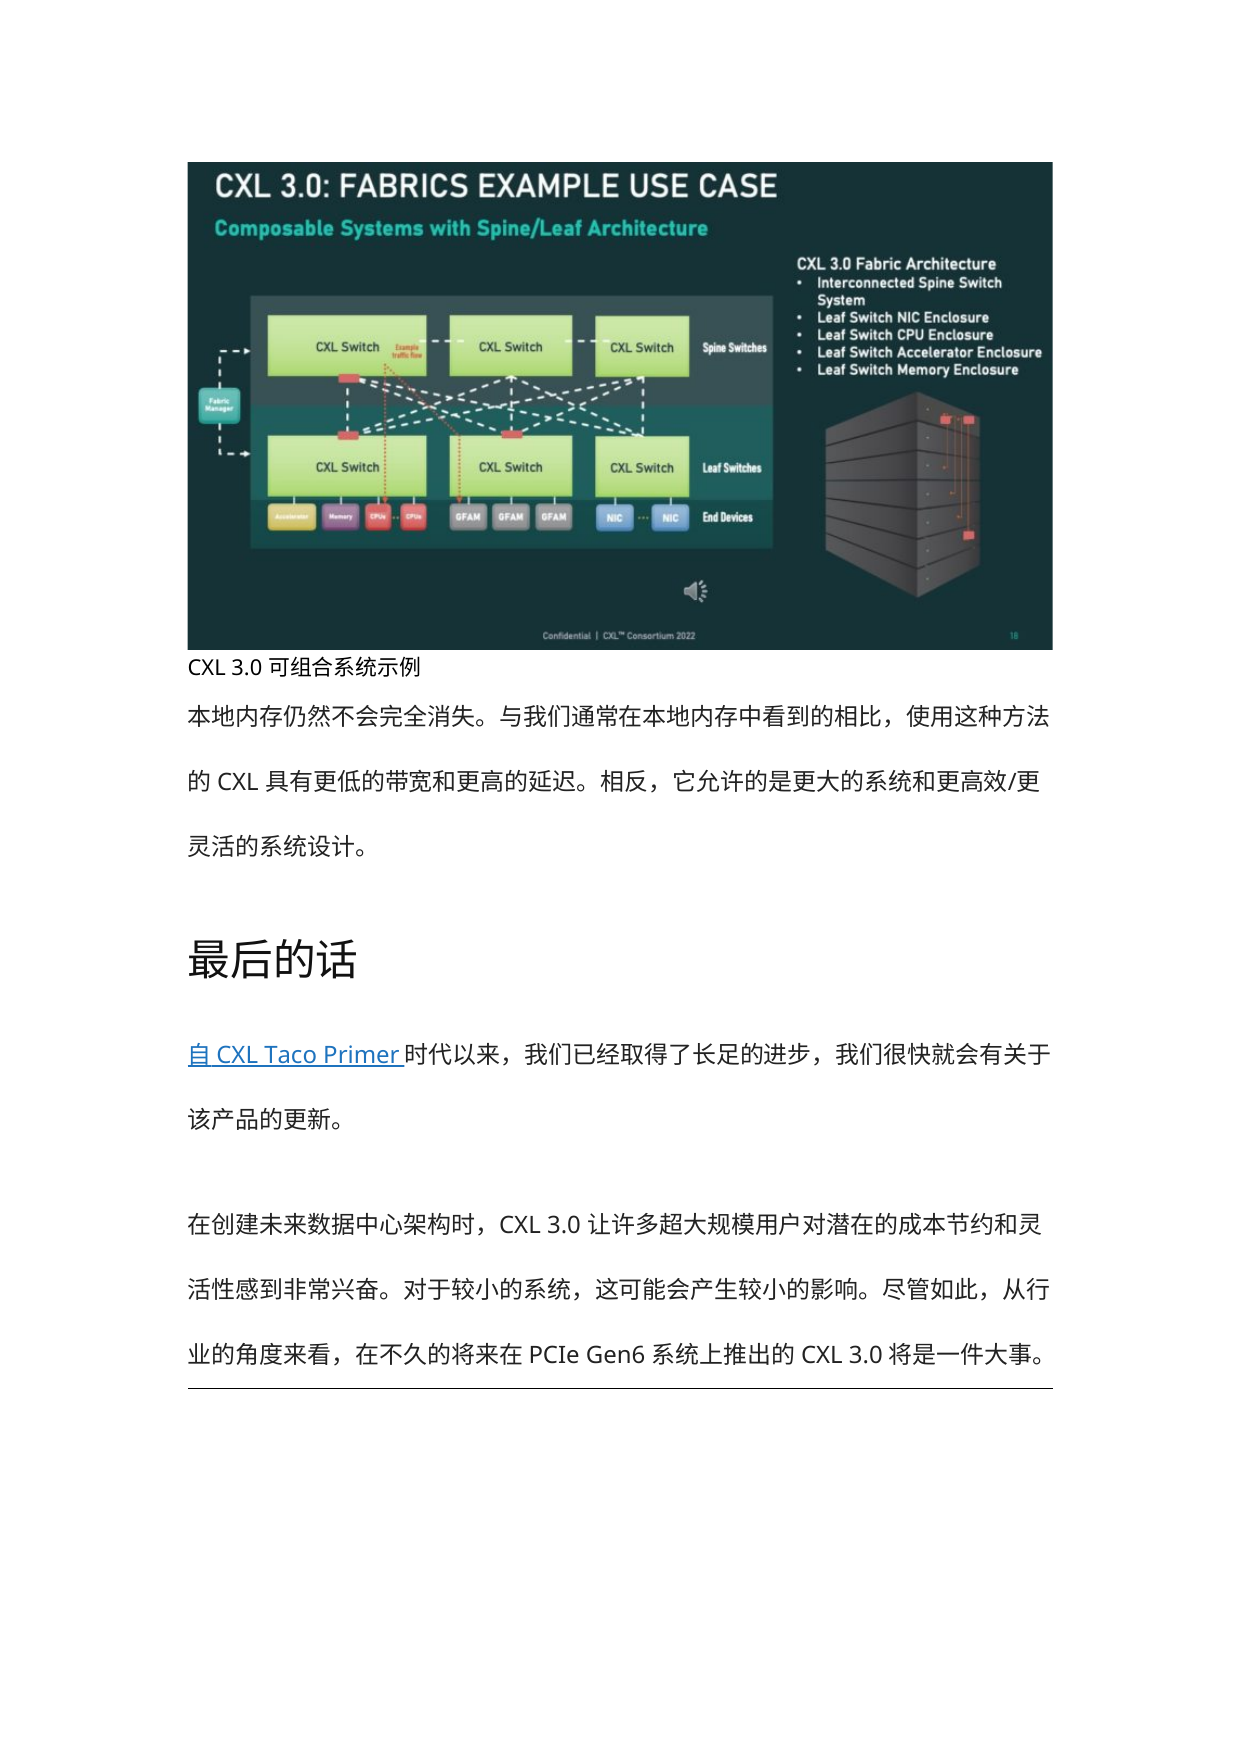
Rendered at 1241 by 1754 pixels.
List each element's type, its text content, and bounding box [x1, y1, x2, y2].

subtitle 最后的话 [187, 924, 1053, 989]
text 本地内存仍然不会完全消失。与我们通常在本地内存中看到的相比，使用这种方法的 CXL 具有更低的带宽和更高的延迟。相反，它允许的是更大的系统和更高效/更灵活的系统设计。 [187, 682, 1053, 877]
text 在创建未来数据中心架构时，CXL 3.0 让许多超大规模用户对潜在的成本节约和灵活性感到非常兴奋。对于较小的系统，这可能会产生较小的影响。尽管如此，从行业的角度来看，在不久的将来在 PCIe Gen6 系统上推出的 CXL 3.0 将是一件大事。 [187, 1191, 1053, 1389]
text 自CXL Taco Primer时代以来，我们已经取得了长足的进步，我们很快就会有关于该产品的更新。 [187, 1020, 1053, 1150]
text CXL 3.0 可组合系统示例 [187, 650, 1053, 682]
picture [187, 162, 1053, 650]
